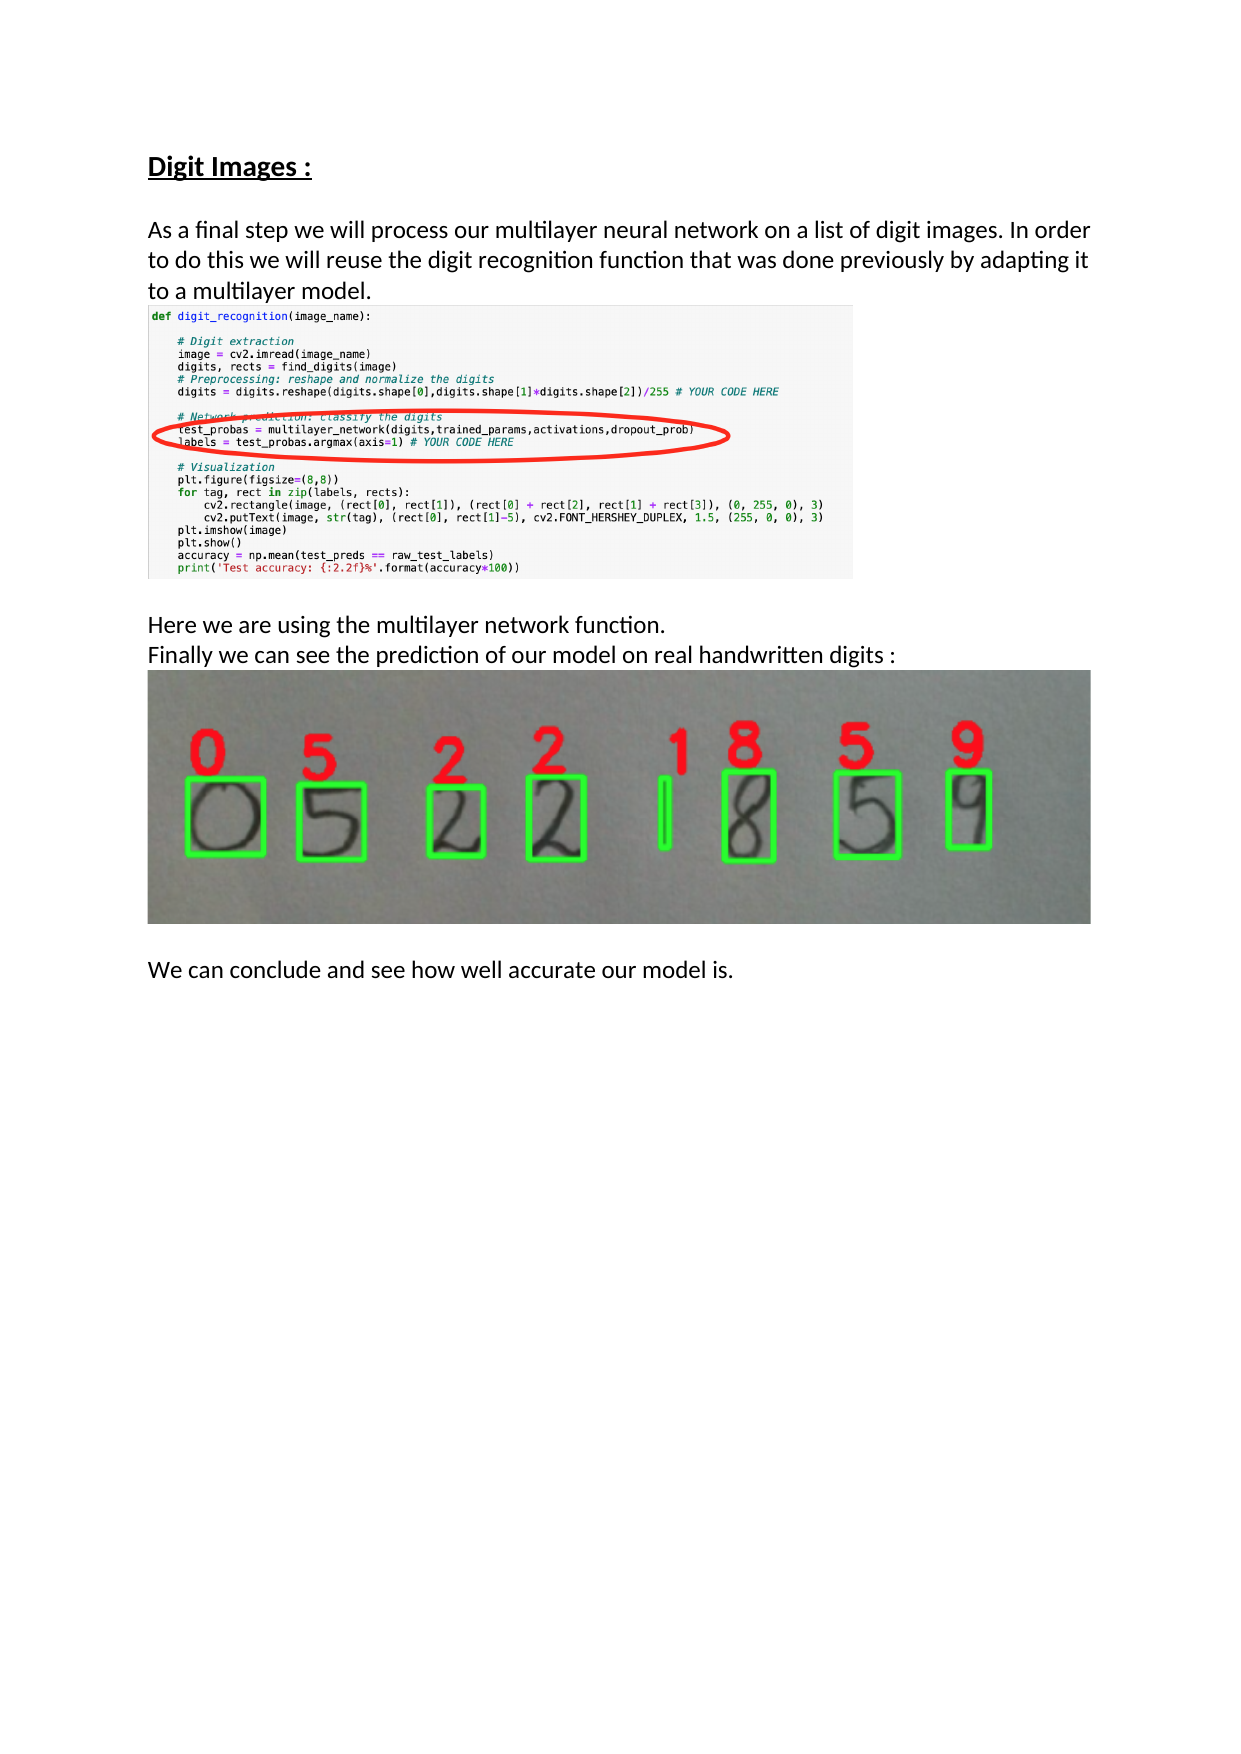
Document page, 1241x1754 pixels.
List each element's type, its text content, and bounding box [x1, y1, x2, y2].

text Digit Images : [148, 148, 1093, 183]
text Here we are using the multilayer network function. [148, 609, 1093, 640]
picture [147, 305, 853, 579]
picture [147, 670, 1091, 924]
text As a final step we will process our multilayer neural network on a list of digit images. In order to do this we will reuse the digit recognition function that was done previously by adapting it to a multilayer model. [148, 214, 1093, 305]
text We can conclude and see how well accurate our model is. [148, 954, 1093, 985]
